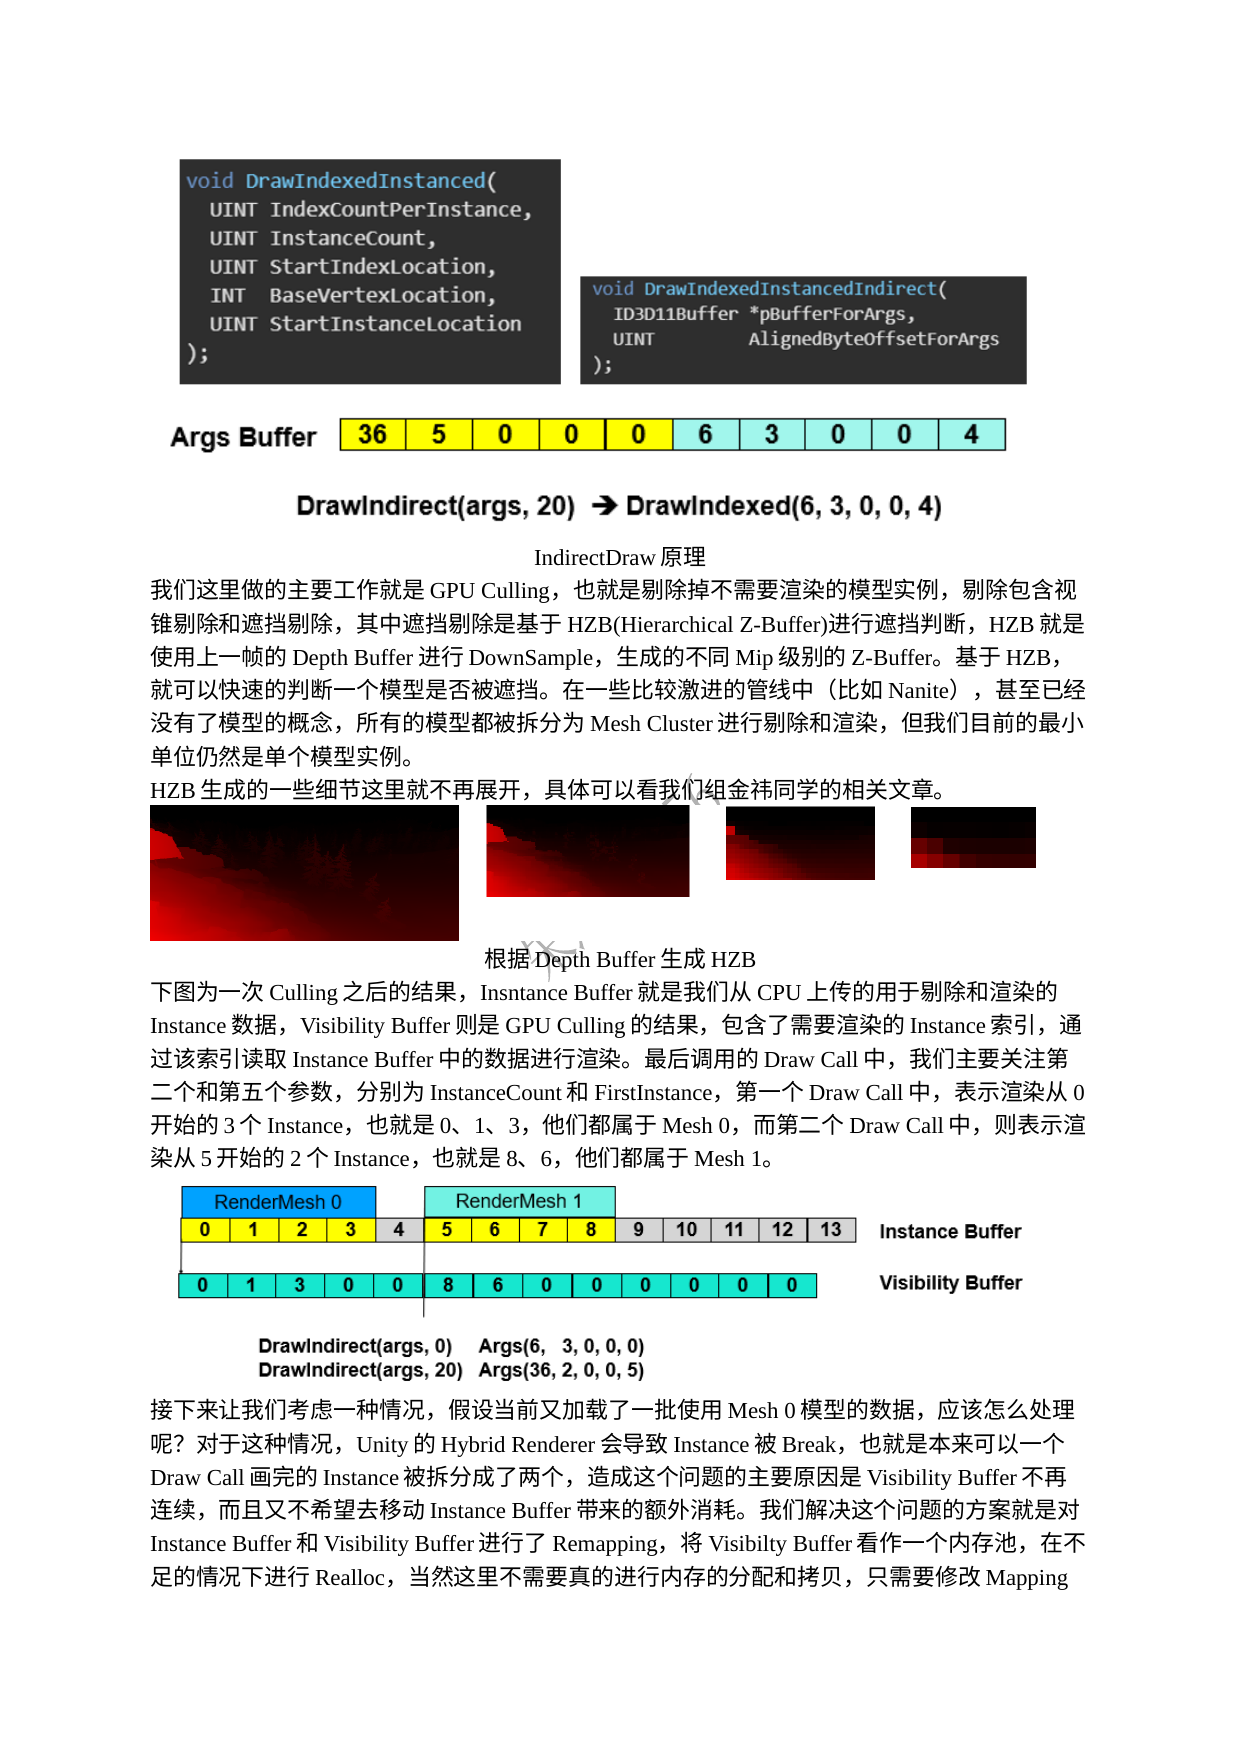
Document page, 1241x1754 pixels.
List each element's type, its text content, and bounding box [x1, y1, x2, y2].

picture [150, 805, 1036, 941]
text 下图为一次Culling之后的结果，Insntance Buffer就是我们从CPU上传的用于剔除和渲染的Instance数据，Visibility Buffer则是GPU Culling的结果，包含了需要渲染的Instance索引，通过该索引读取Instance Buffer中的数据进行渲染。最后调用的Draw Call中，我们主要关注第二个和第五个参数，分别为InstanceCount和FirstInstance，第一个Draw Call中，表示渲染从0开始的3个Instance，也就是0、1、3，他们都属于Mesh 0，而第二个Draw Call中，则表示渲染从5开始的2个Instance，也就是8、6，他们都属于Mesh 1。 [150, 974, 1090, 1173]
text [150, 1392, 1090, 1592]
text 我们这里做的主要工作就是GPU Culling，也就是剔除掉不需要渲染的模型实例，剔除包含视锥剔除和遮挡剔除，其中遮挡剔除是基于HZB(Hierarchical Z-Buffer)进行遮挡判断，HZB就是使用上一帧的Depth Buffer进行DownSample，生成的不同Mip级别的Z-Buffer。基于HZB，就可以快速的判断一个模型是否被遮挡。在一些比较激进的管线中（比如Nanite），甚至已经没有了模型的概念，所有的模型都被拆分为Mesh Cluster进行剔除和渲染，但我们目前的最小单位仍然是单个模型实例。 [150, 572, 1090, 772]
text IndirectDraw原理 [150, 539, 1090, 572]
picture [150, 150, 1036, 539]
text 根据Depth Buffer生成HZB [150, 941, 1090, 974]
picture [150, 1173, 1036, 1393]
text HZB生成的一些细节这里就不再展开，具体可以看我们组金祎同学的相关文章。 [150, 772, 1090, 805]
